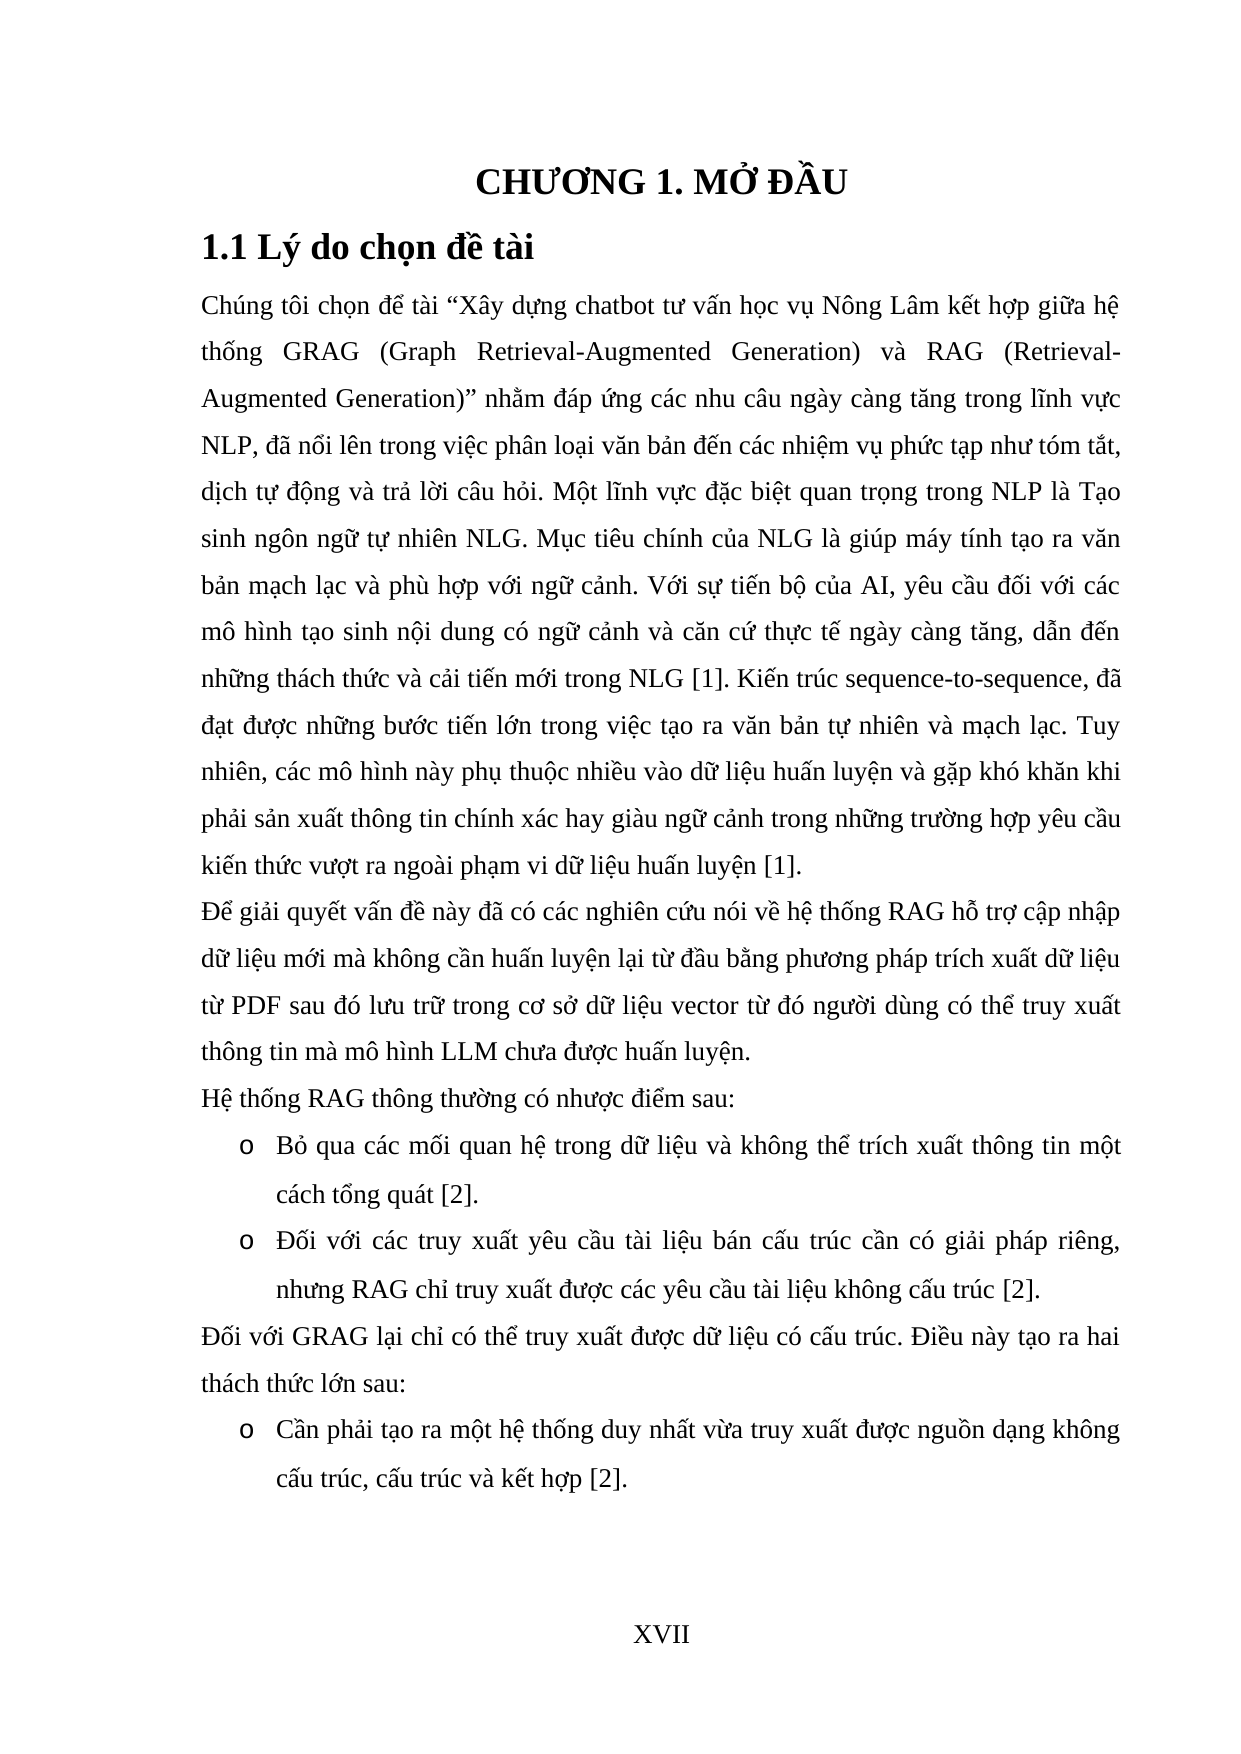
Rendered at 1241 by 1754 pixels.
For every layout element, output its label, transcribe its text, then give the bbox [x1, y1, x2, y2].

subtitle MỞ ĐẦU [201, 159, 1122, 203]
list Đối với các truy xuất yêu cầu tài liệu bán cấu trúc cần có giải pháp riêng, nhưng RAG chỉ truy xuất được các yêu cầu tài liệu không cấu trúc . [238, 1224, 1122, 1304]
text Để giải quyết vấn đề này đã có các nghiên cứu nói về hệ thống RAG hỗ trợ cập nhập dữ liệu mới mà không cần huấn luyện lại từ đầu bằng phương pháp trích xuất dữ liệu từ PDF sau đó lưu trữ trong cơ sở dữ liệu vector từ đó người dùng có thể truy xuất thông tin mà mô hình LLM chưa được huấn luyện. [201, 896, 1122, 1067]
list Bỏ qua các mối quan hệ trong dữ liệu và không thể trích xuất thông tin một cách tổng quát . [238, 1129, 1122, 1209]
list Cần phải tạo ra một hệ thống duy nhất vừa truy xuất được nguồn dạng không cấu trúc, cấu trúc và kết hợp . [238, 1413, 1122, 1493]
text Chúng tôi chọn để tài “Xây dựng chatbot tư vấn học vụ Nông Lâm kết hợp giữa hệ thống GRAG (Graph Retrieval-Augmented Generation) và RAG (Retrieval-Augmented Generation)” nhằm đáp ứng các nhu câu ngày càng tăng trong lĩnh vực NLP, đã nổi lên trong việc phân loại văn bản đến các nhiệm vụ phức tạp như tóm tắt, dịch tự động và trả lời câu hỏi. Một lĩnh vực đặc biệt quan trọng trong NLP là Tạo sinh ngôn ngữ tự nhiên NLG. Mục tiêu chính của NLG là giúp máy tính tạo ra văn bản mạch lạc và phù hợp với ngữ cảnh. Với sự tiến bộ của AI, yêu cầu đối với các mô hình tạo sinh nội dung có ngữ cảnh và căn cứ thực tế ngày càng tăng, dẫn đến những thách thức và cải tiến mới trong NLG . Kiến trúc sequence-to-sequence, đã đạt được những bước tiến lớn trong việc tạo ra văn bản tự nhiên và mạch lạc. Tuy nhiên, các mô hình này phụ thuộc nhiều vào dữ liệu huấn luyện và gặp khó khăn khi phải sản xuất thông tin chính xác hay giàu ngữ cảnh trong những trường hợp yêu cầu kiến thức vượt ra ngoài phạm vi dữ liệu huấn luyện . [201, 289, 1122, 880]
text Đối với GRAG lại chỉ có thể truy xuất được dữ liệu có cấu trúc. Điều này tạo ra hai thách thức lớn sau: [201, 1320, 1122, 1398]
subtitle Lý do chọn đề tài [201, 224, 1122, 267]
text Hệ thống RAG thông thường có nhược điểm sau: [201, 1082, 1122, 1113]
